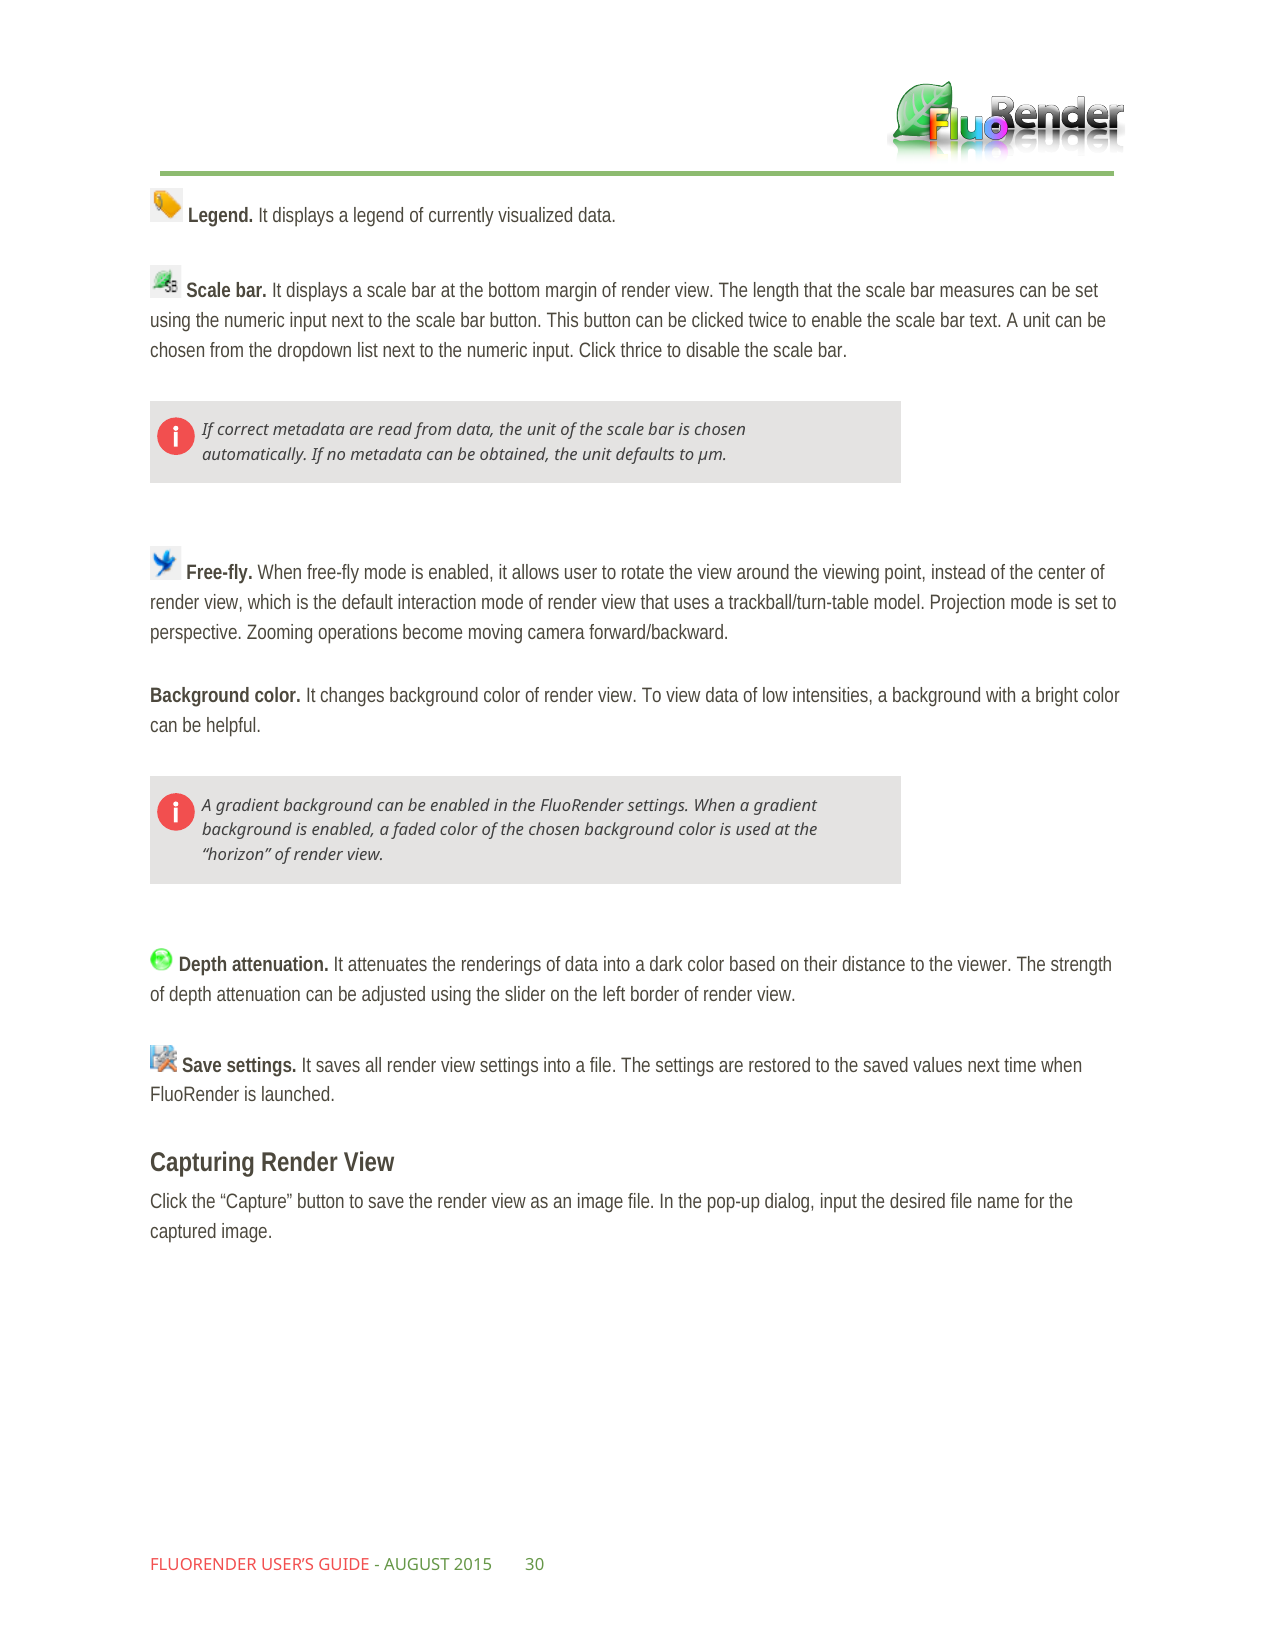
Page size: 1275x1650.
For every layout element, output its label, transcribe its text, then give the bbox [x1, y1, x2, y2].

picture [150, 947, 174, 972]
table_header [150, 776, 202, 884]
table_header If correct metadata are read from data, the unit of the scale bar is chosen automatically. If no metadata can be obtained, the unit defaults to µm. [202, 401, 901, 483]
text Click the “Capture” button to save the render view as an image file. In the pop-up dialog, input the desired file name for the captured image. [150, 1189, 1125, 1243]
table_header A gradient background can be enabled in the FluoRender settings. When a gradient background is enabled, a faded color of the chosen background color is used at the “horizon” of render view. [202, 776, 901, 884]
picture [150, 188, 183, 222]
text Scale bar. It displays a scale bar at the bottom margin of render view. The length that the scale bar measures can be set using the numeric input next to the scale bar button. This button can be clicked twice to enable the scale bar text. A unit can be chosen from the dropdown list next to the numeric input. Click thrice to disable the scale bar. [150, 266, 1125, 361]
picture [150, 546, 182, 580]
text Legend. It displays a legend of currently visualized data. [150, 189, 1125, 226]
text Save settings. It saves all render view settings into a file. The settings are restored to the saved values next time when FluoRender is launched. [150, 1045, 1125, 1106]
text Depth attenuation. It attenuates the renderings of data into a dark color based on their distance to the viewer. The strength of depth attenuation can be adjusted using the slider on the left border of render view. [150, 947, 1125, 1006]
table_header [150, 401, 202, 483]
text Background color. It changes background color of render view. To view data of low intensities, a background with a bright color can be helpful. [150, 683, 1125, 737]
picture [887, 75, 1125, 165]
text Free-fly. When free-fly mode is enabled, it allows user to rotate the view around the viewing point, instead of the center of render view, which is the default interaction mode of render view that uses a trackball/turn-table model. Projection mode is set to perspective. Zooming operations become moving camera forward/backward. [150, 547, 1125, 644]
picture [150, 1045, 177, 1072]
picture [150, 265, 182, 298]
subtitle Capturing Render View [150, 1146, 1125, 1177]
